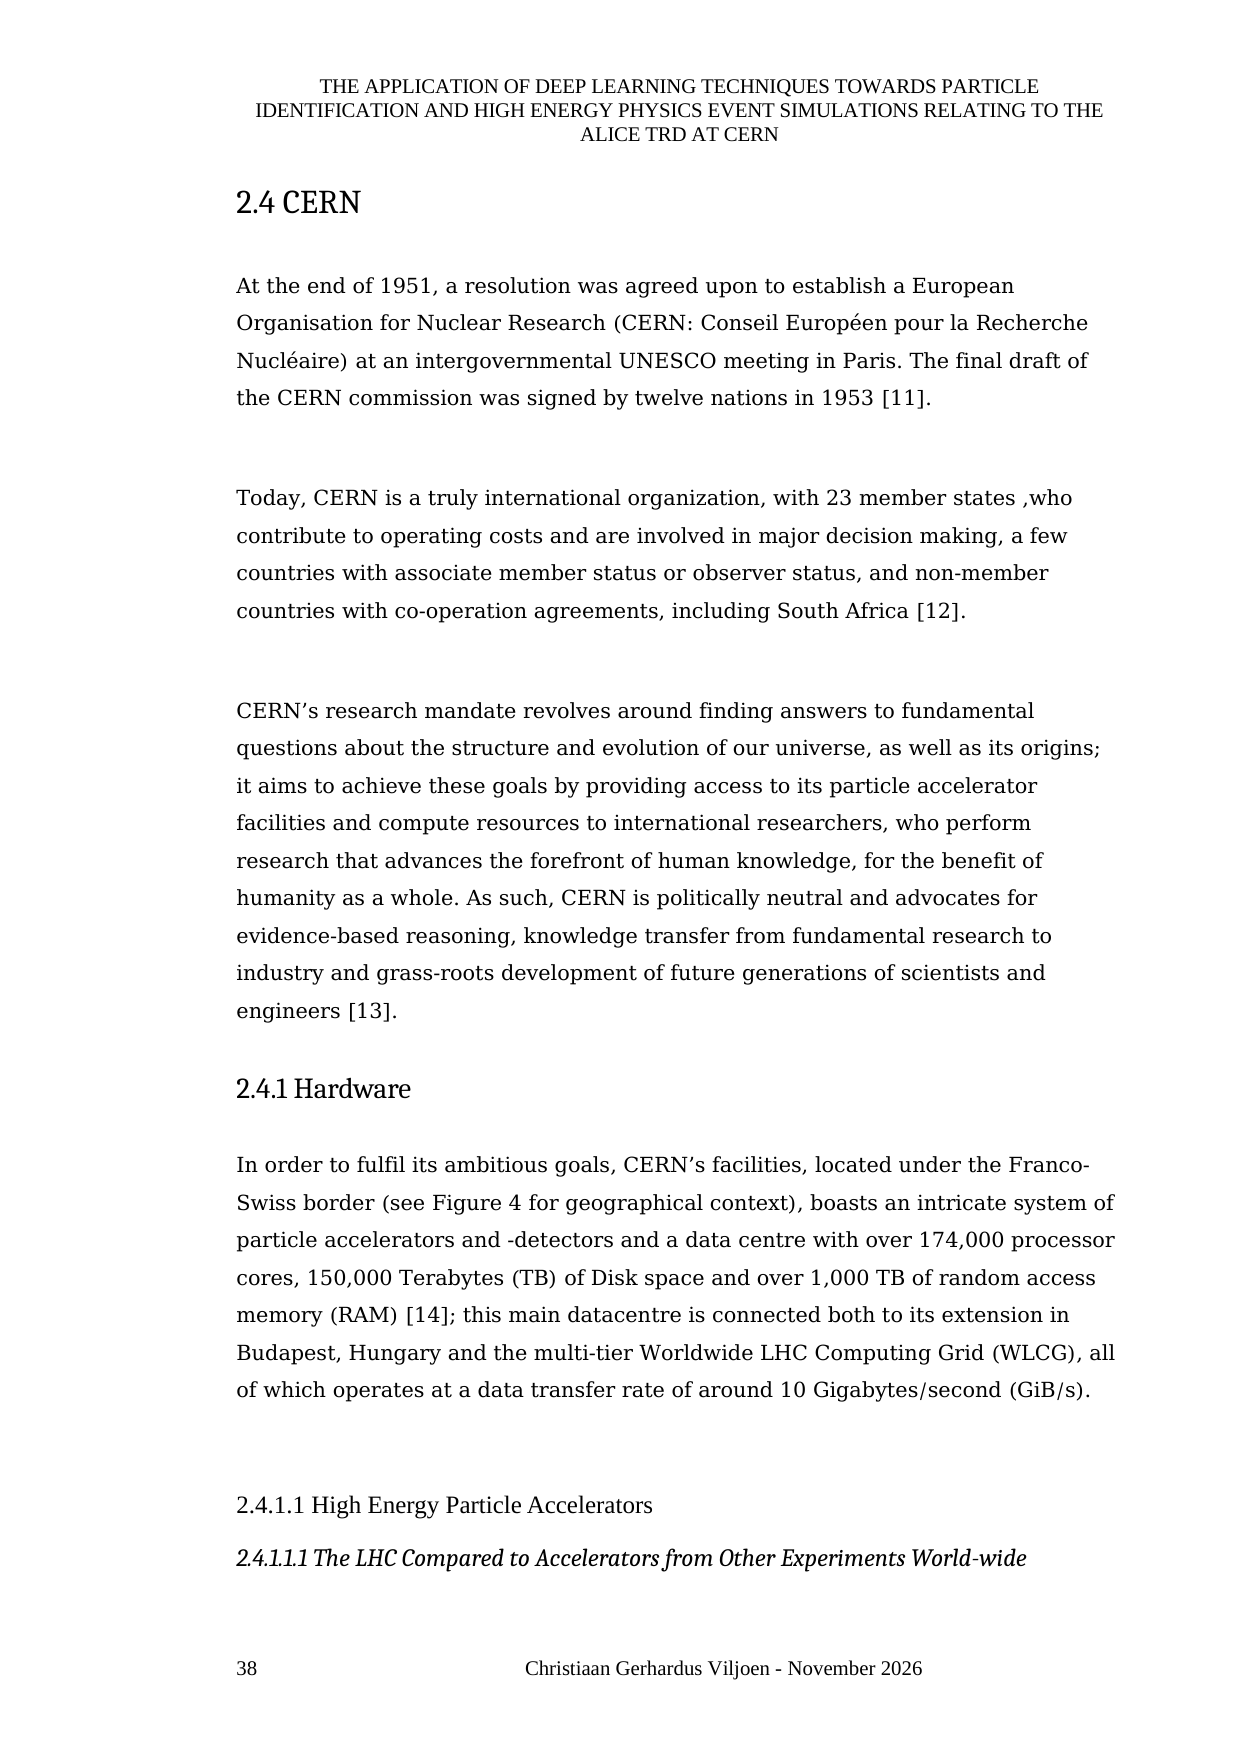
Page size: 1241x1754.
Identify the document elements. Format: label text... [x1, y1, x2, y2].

subtitle High Energy Particle Accelerators [236, 1490, 1122, 1518]
text Today, CERN is a truly international organization, with 23 member states ,who contribute to operating costs and are involved in major decision making, a few countries with associate member status or observer status, and non-member countries with co-operation agreements, including South Africa . [236, 485, 1122, 623]
text At the end of 1951, a resolution was agreed upon to establish a European Organisation for Nuclear Research (CERN: Conseil Européen pour la Recherche Nucléaire) at an intergovernmental UNESCO meeting in Paris. The final draft of the CERN commission was signed by twelve nations in 1953 . [236, 273, 1122, 410]
text In order to fulfil its ambitious goals, CERN’s facilities, located under the Franco-Swiss border (see Figure 6 for geographical context), boasts an intricate system of particle accelerators and -detectors and a data centre with over 174,000 processor cores, 150,000 Terabytes (TB) of Disk space and over 1,000 TB of random access memory (RAM) ; this main datacentre is connected both to its extension in Budapest, Hungary and the multi-tier Worldwide LHC Computing Grid (WLCG), all of which operates at a data transfer rate of around 10 Gigabytes/second (GiB/s). [236, 1152, 1122, 1402]
subtitle Hardware [236, 1073, 1122, 1106]
text CERN’s research mandate revolves around finding answers to fundamental questions about the structure and evolution of our universe, as well as its origins; it aims to achieve these goals by providing access to its particle accelerator facilities and compute resources to international researchers, who perform research that advances the forefront of human knowledge, for the benefit of humanity as a whole. As such, CERN is politically neutral and advocates for evidence-based reasoning, knowledge transfer from fundamental research to industry and grass-roots development of future generations of scientists and engineers . [236, 698, 1122, 1023]
subtitle The LHC Compared to Accelerators from Other Experiments World-wide [236, 1543, 1122, 1572]
subtitle CERN [236, 183, 1122, 222]
